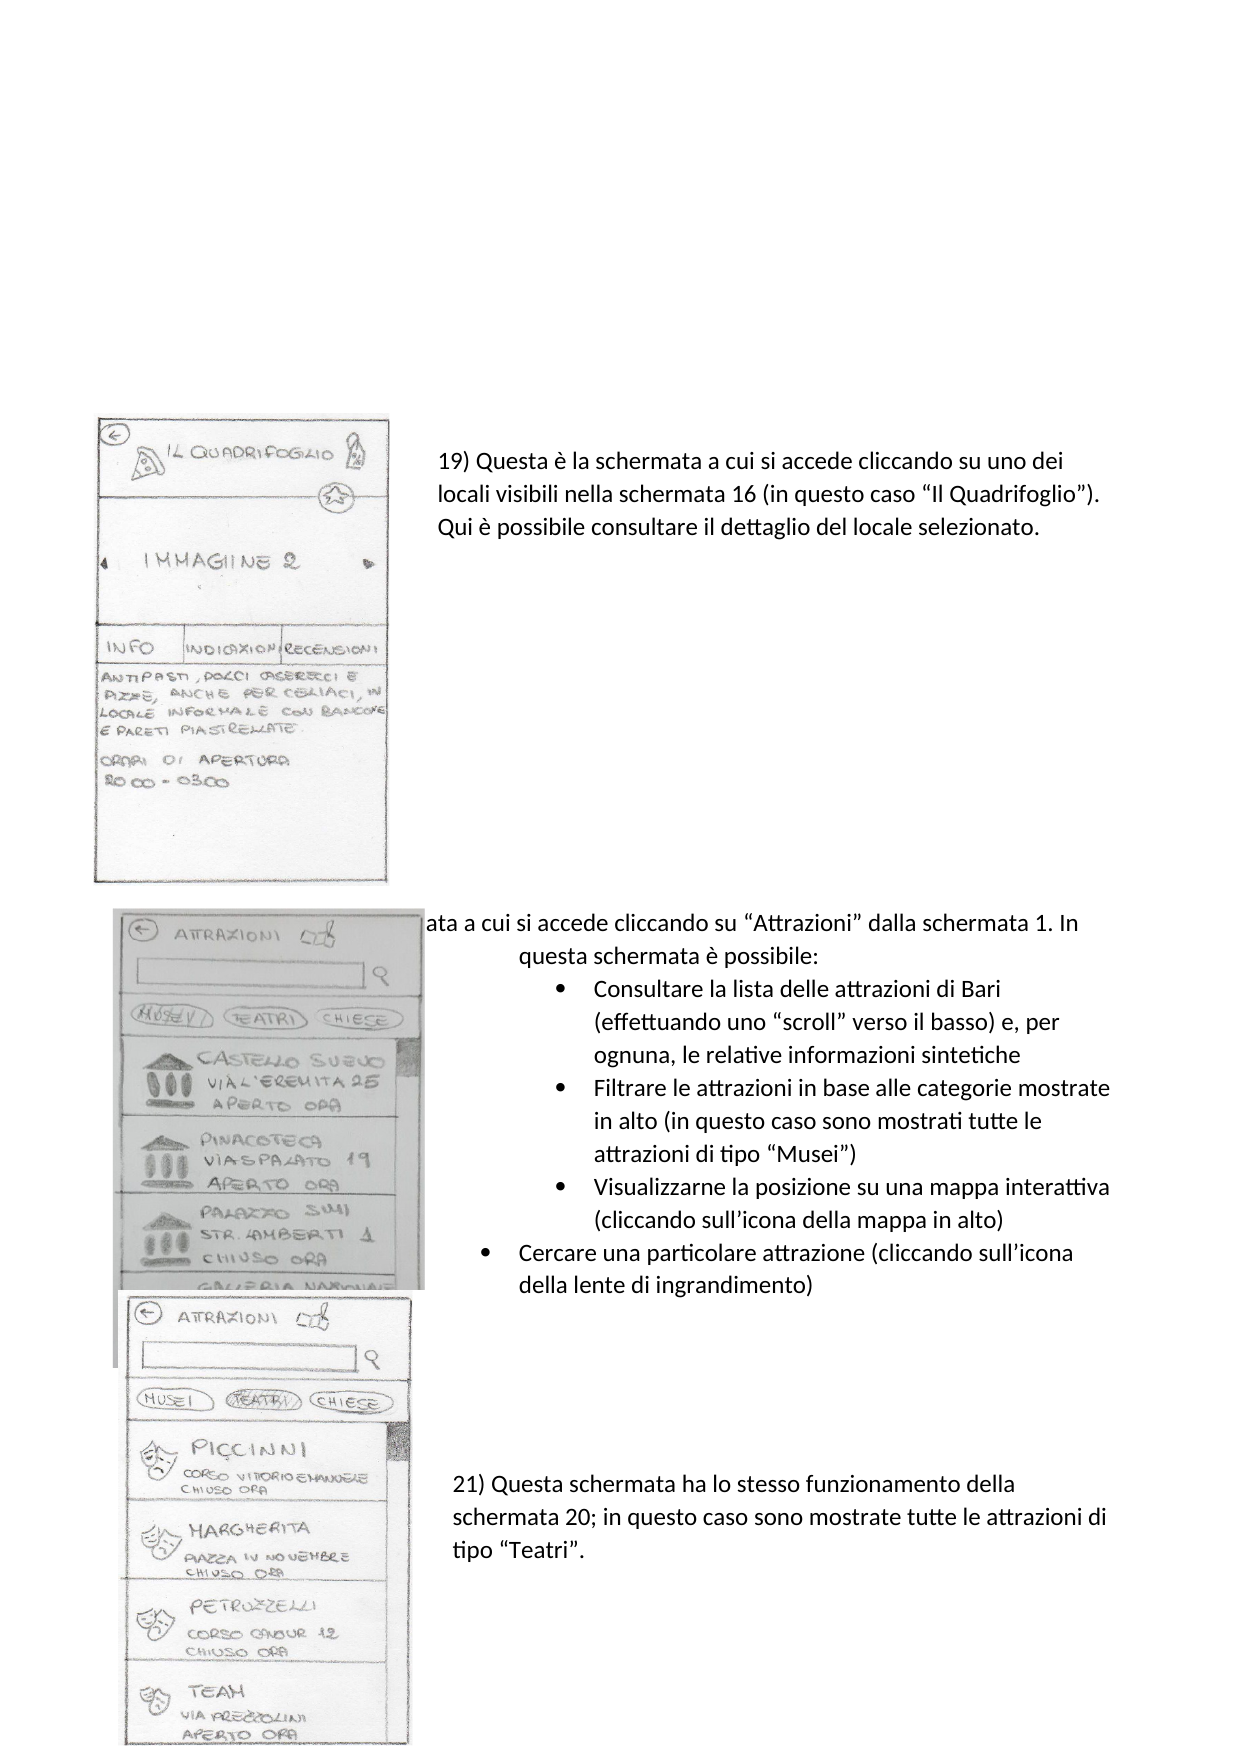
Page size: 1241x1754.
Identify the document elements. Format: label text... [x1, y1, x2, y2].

list 20) Questa è la schermata a cui si accede cliccando su “Attrazioni” dalla schermata 1. In questa schermata è possibile: [425, 908, 1122, 971]
picture [93, 413, 419, 891]
list Visualizzarne la posizione su una mappa interattiva (cliccando sull’icona della mappa in alto) [425, 1171, 1122, 1234]
list Cercare una particolare attrazione (cliccando sull’icona della lente di ingrandimento) [425, 1237, 1122, 1300]
picture [112, 908, 434, 1754]
text 19) Questa è la schermata a cui si accede cliccando su uno dei locali visibili nella schermata 16 (in questo caso “Il Quadrifoglio”). Qui è possibile consultare il dettaglio del locale selezionato. [419, 445, 1122, 541]
list Filtrare le attrazioni in base alle categorie mostrate in alto (in questo caso sono mostrati tutte le attrazioni di tipo “Musei”) [425, 1072, 1122, 1168]
list Consultare la lista delle attrazioni di Bari (effettuando uno “scroll” verso il basso) e, per ognuna, le relative informazioni sintetiche [425, 973, 1122, 1070]
text 21) Questa schermata ha lo stesso funzionamento della schermata 20; in questo caso sono mostrate tutte le attrazioni di tipo “Teatri”. [434, 1468, 1122, 1564]
